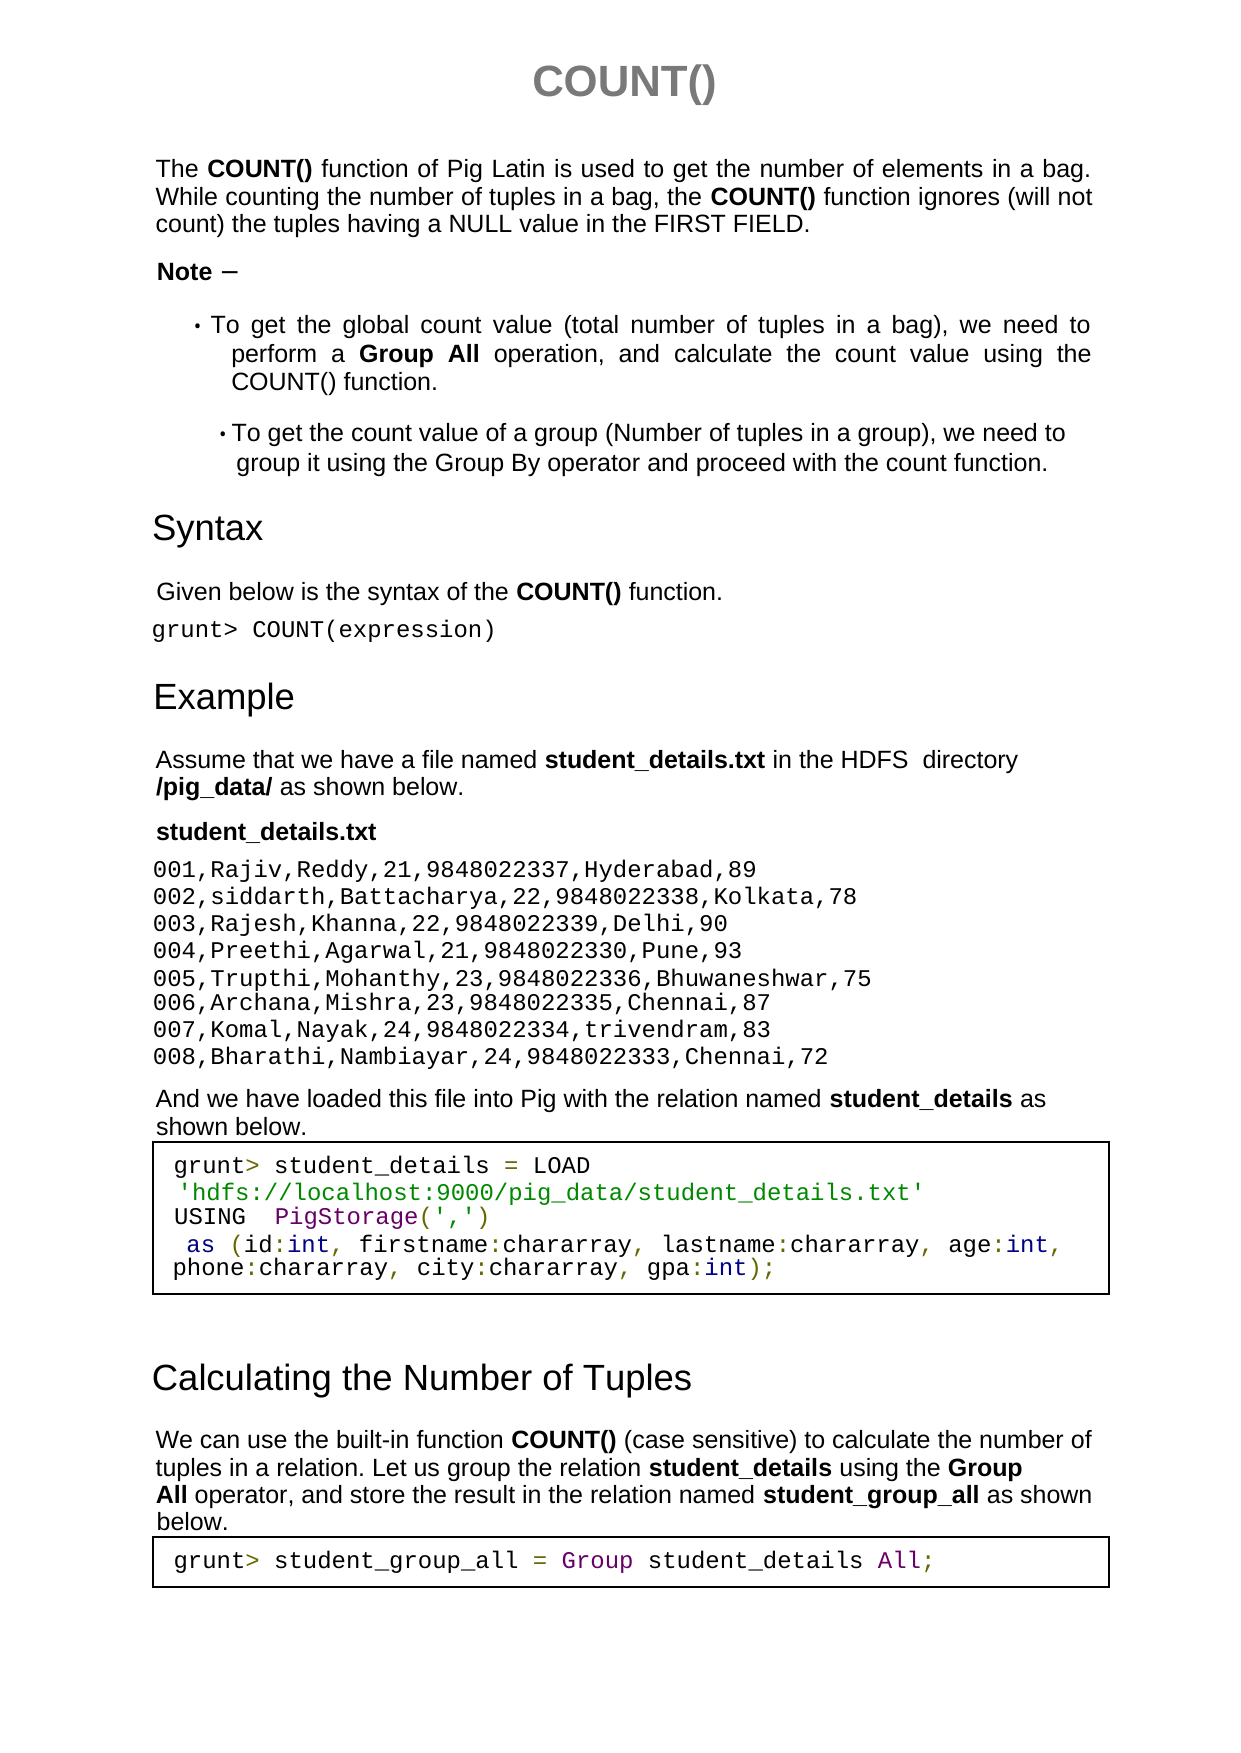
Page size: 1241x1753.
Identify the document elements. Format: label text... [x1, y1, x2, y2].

text 007,Komal,Nayak,24,9848022334,trivendram,83 [153, 1017, 1221, 1044]
text Example [153, 675, 1221, 717]
text All operator, and store the result in the relation named student_group_all as shown below. [156, 1481, 1093, 1536]
text And we have loaded this file into Pig with the relation named student_details as shown below. [155, 1086, 1093, 1141]
text Note − [157, 254, 1221, 288]
text Assume that we have a file named student_details.txt in the HDFS directory /pig_data/ as shown below. [155, 746, 1093, 801]
text 003,Rajesh,Khanna,22,9848022339,Delhi,90 [153, 912, 1221, 939]
text 002,siddarth,Battacharya,22,9848022338,Kolkata,78 [153, 884, 1221, 912]
text 005,Trupthi,Mohanthy,23,9848022336,Bhuwaneshwar,75 006,Archana,Mishra,23,9848022335,Chennai,87 [153, 966, 884, 1017]
text Calculating the Number of Tuples [152, 1356, 1221, 1398]
text student_details.txt [156, 817, 1221, 845]
text 001,Rajiv,Reddy,21,9848022337,Hyderabad,89 [153, 857, 1221, 884]
text Given below is the syntax of the COUNT() function. [156, 577, 1221, 606]
text COUNT() [532, 55, 1221, 105]
text The COUNT() function of Pig Latin is used to get the number of elements in a bag. While counting the number of tuples in a bag, the COUNT() function ignores (will not count) the tuples having a NULL value in the FIRST FIELD. [155, 156, 1093, 238]
text grunt> COUNT(expression) [151, 618, 1221, 645]
text We can use the built-in function COUNT() (case sensitive) to calculate the number of tuples in a relation. Let us group the relation student_details using the Group [155, 1427, 1093, 1481]
table_header grunt> student_group_all = Group student_details All; [154, 1538, 1108, 1586]
text • To get the count value of a group (Number of tuples in a group), we need to group it using the Group By operator and proceed with the count function. [193, 411, 1092, 477]
text Syntax [152, 506, 1221, 548]
text • To get the global count value (total number of tuples in a bag), we need to perform a Group All operation, and calculate the count value using the COUNT() function. [193, 302, 1092, 396]
table_header grunt> student_details = LOAD 'hdfs://localhost:9000/pig_data/student_details.txt' USING PigStorage(',') as (id:int, firstname:chararray, lastname:chararray, age:int, phone:chararray, city:chararray, gpa:int); [154, 1143, 1108, 1293]
text 004,Preethi,Agarwal,21,9848022330,Pune,93 [153, 939, 1221, 966]
text 008,Bharathi,Nambiayar,24,9848022333,Chennai,72 [153, 1044, 1221, 1072]
